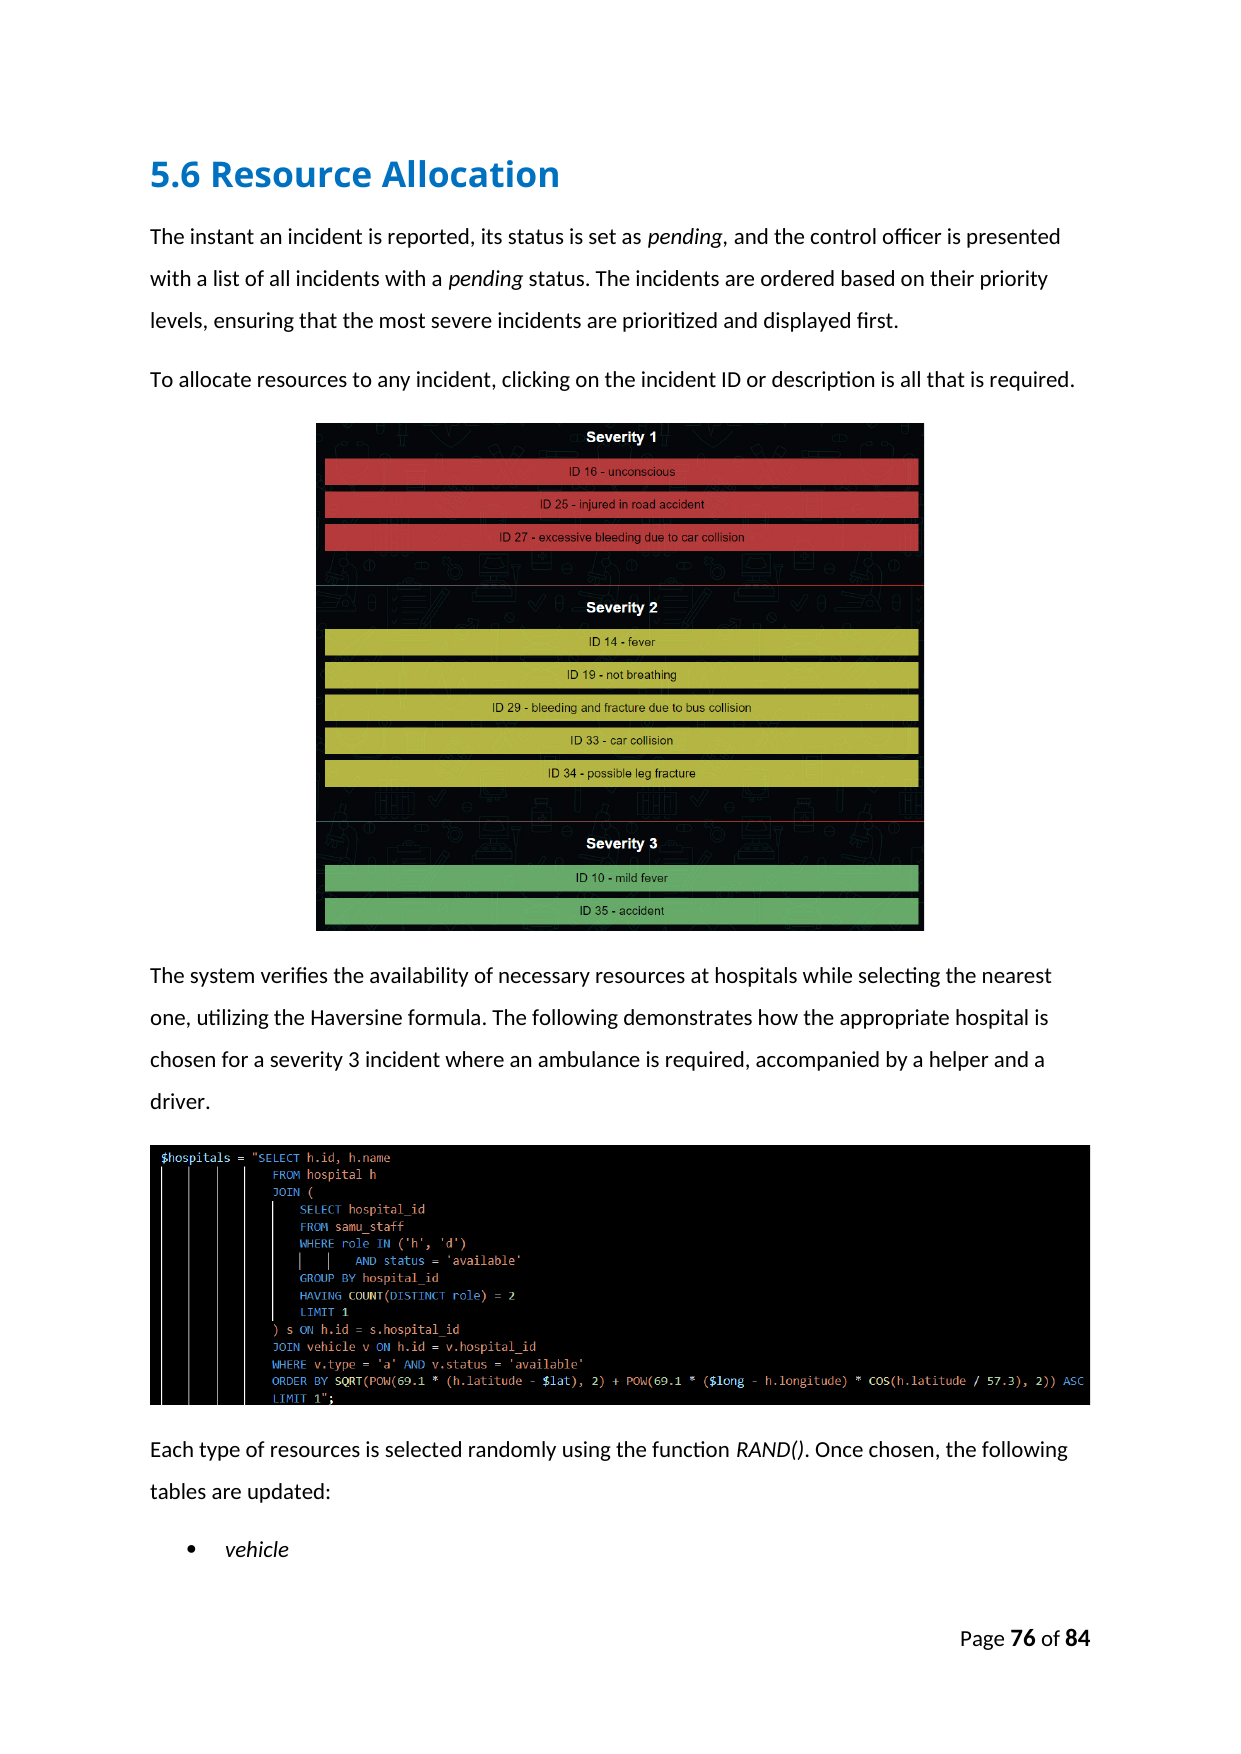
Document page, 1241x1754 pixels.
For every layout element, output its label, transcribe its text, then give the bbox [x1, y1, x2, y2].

list vehicle [187, 1535, 1090, 1563]
text To allocate resources to any incident, clicking on the incident ID or description is all that is required. [150, 365, 1090, 393]
picture [316, 423, 925, 931]
text Each type of resources is selected randomly using the function RAND(). Once chosen, the following tables are updated: [150, 1435, 1090, 1505]
subtitle Resource Allocation [150, 150, 1090, 198]
text The instant an incident is reported, its status is set as pending, and the control officer is presented with a list of all incidents with a pending status. The incidents are ordered based on their priority levels, ensuring that the most severe incidents are prioritized and displayed first. [150, 222, 1090, 334]
picture [150, 1145, 1091, 1405]
text The system verifies the availability of necessary resources at hospitals while selecting the nearest one, utilizing the Haversine formula. The following demonstrates how the appropriate hospital is chosen for a severity 3 incident where an ambulance is required, accompanied by a helper and a driver. [150, 961, 1090, 1115]
